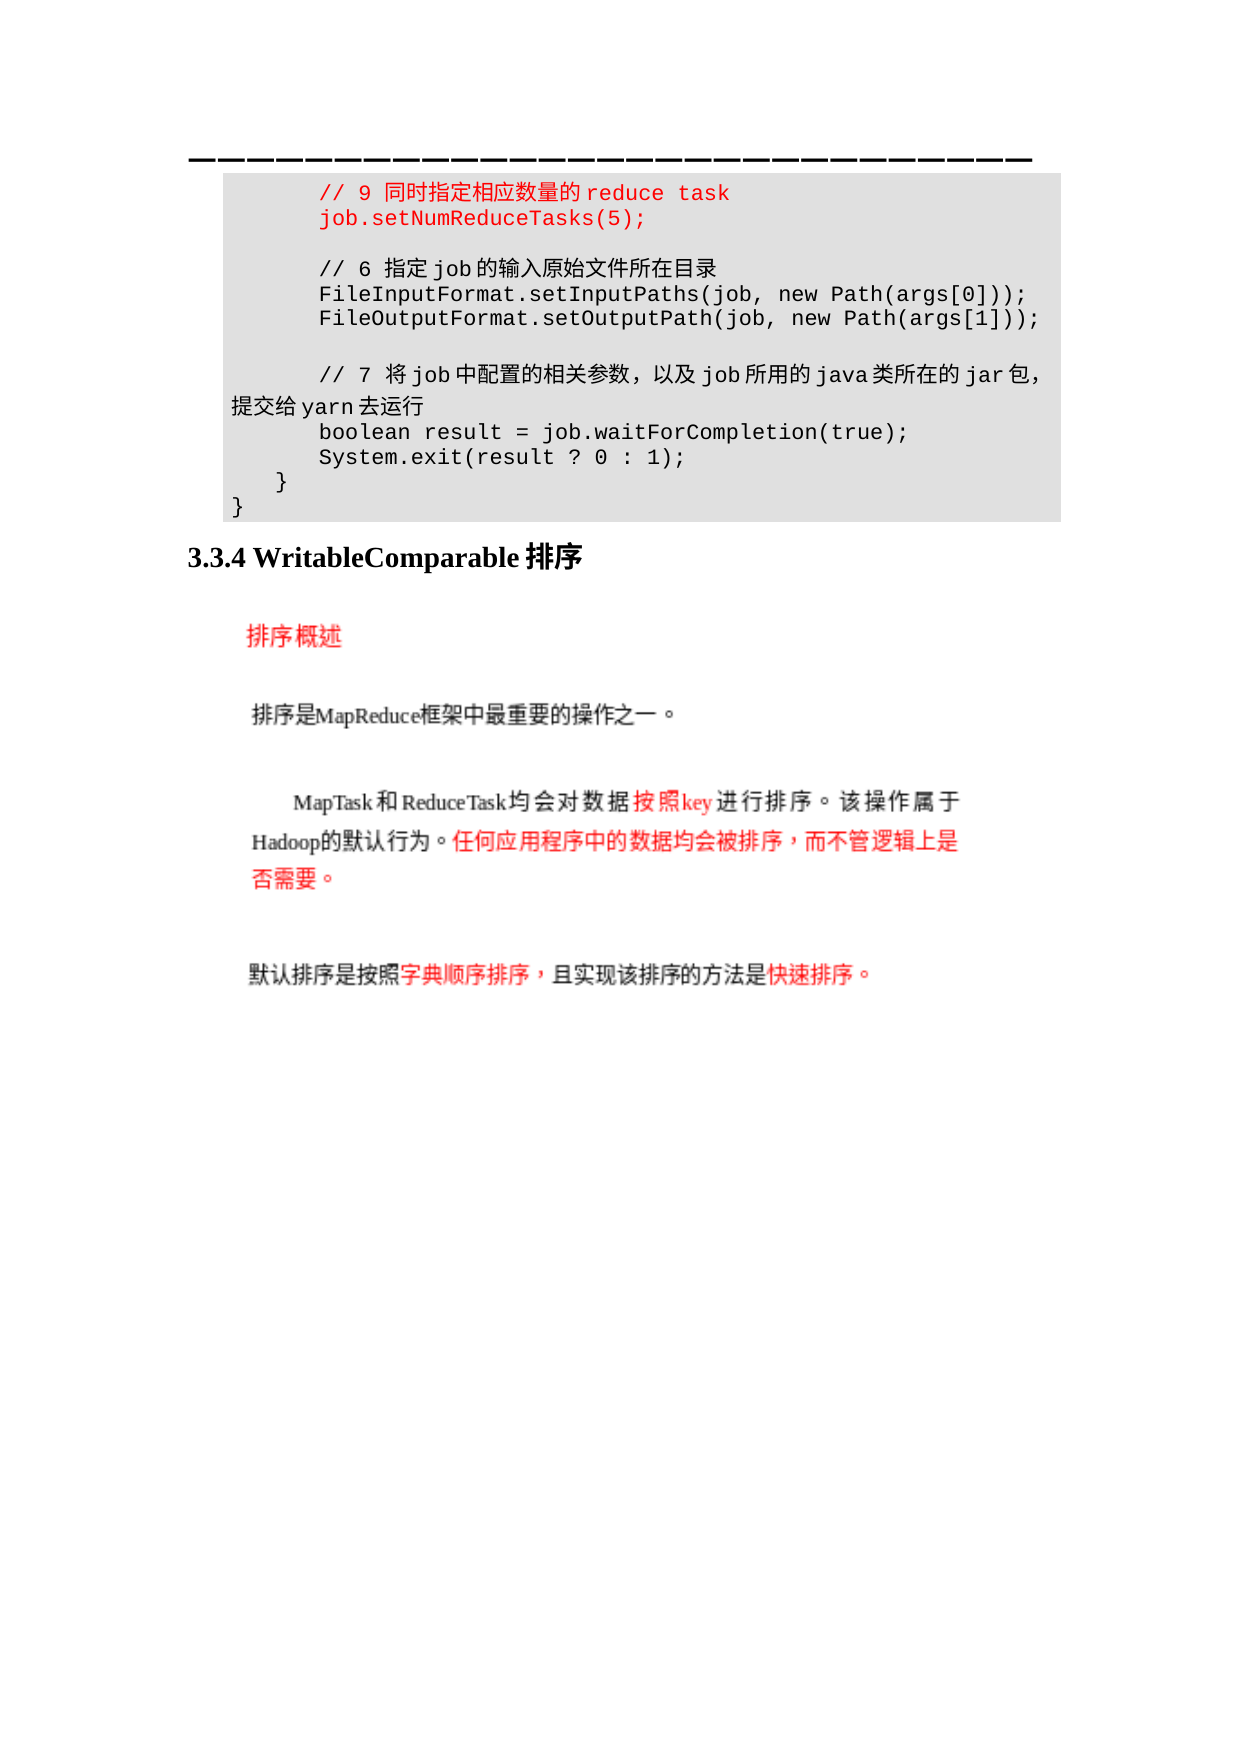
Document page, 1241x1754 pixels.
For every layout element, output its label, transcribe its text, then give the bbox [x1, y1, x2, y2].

text System.exit(result ? 0 : 1); [223, 446, 1061, 471]
text } [223, 496, 1061, 522]
text // 9 同时指定相应数量的reduce task [223, 173, 1061, 207]
text // 7 将job中配置的相关参数，以及job所用的java类所在的jar包， 提交给yarn去运行 [223, 357, 1061, 421]
text } [223, 471, 1061, 496]
text FileOutputFormat.setOutputPath(job, new Path(args[1])); [223, 308, 1061, 332]
text // 6 指定job的输入原始文件所在目录 [223, 251, 1061, 283]
text boolean result = job.waitForCompletion(true); [223, 421, 1061, 446]
subtitle 3.3.4 WritableComparable排序 [187, 522, 1053, 587]
text FileInputFormat.setInputPaths(job, new Path(args[0])); [223, 283, 1061, 308]
text job.setNumReduceTasks(5); [223, 207, 1061, 232]
